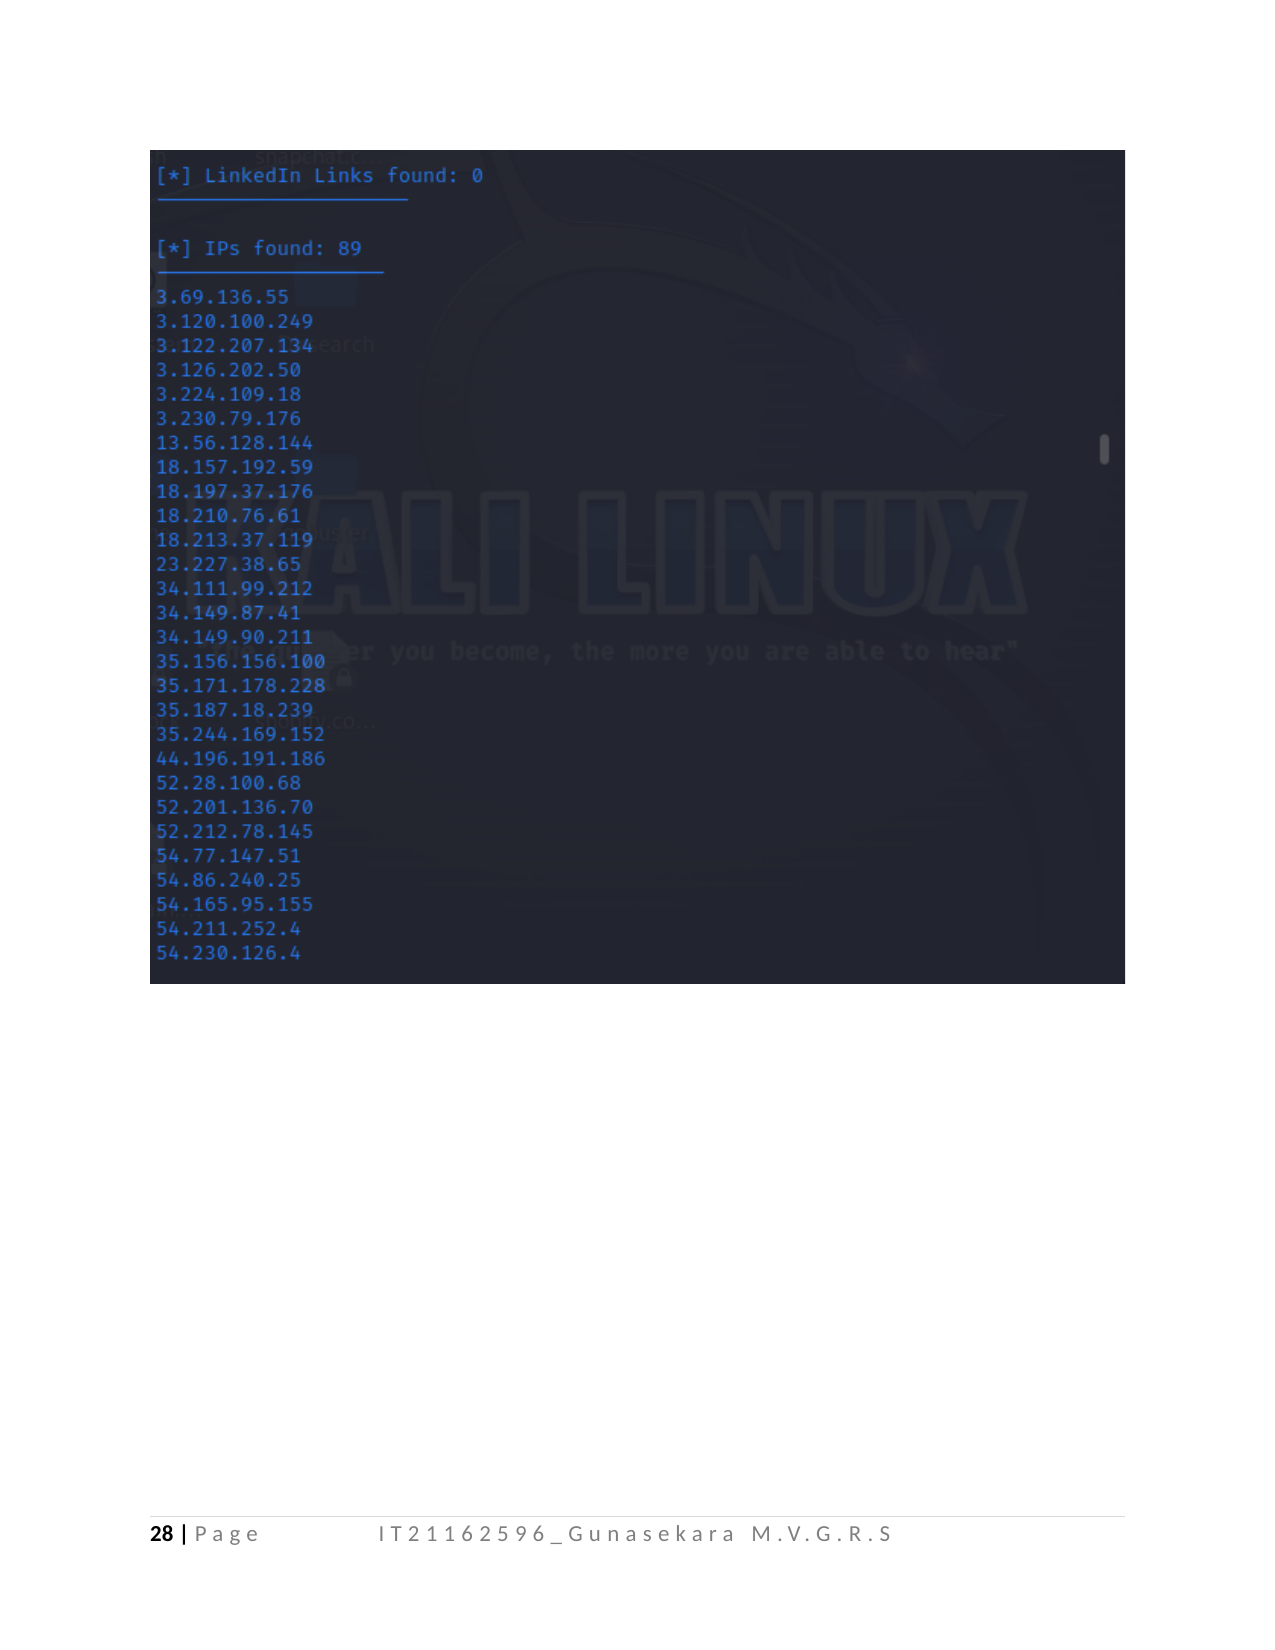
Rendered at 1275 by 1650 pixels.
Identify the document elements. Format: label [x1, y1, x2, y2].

picture [150, 150, 1125, 984]
